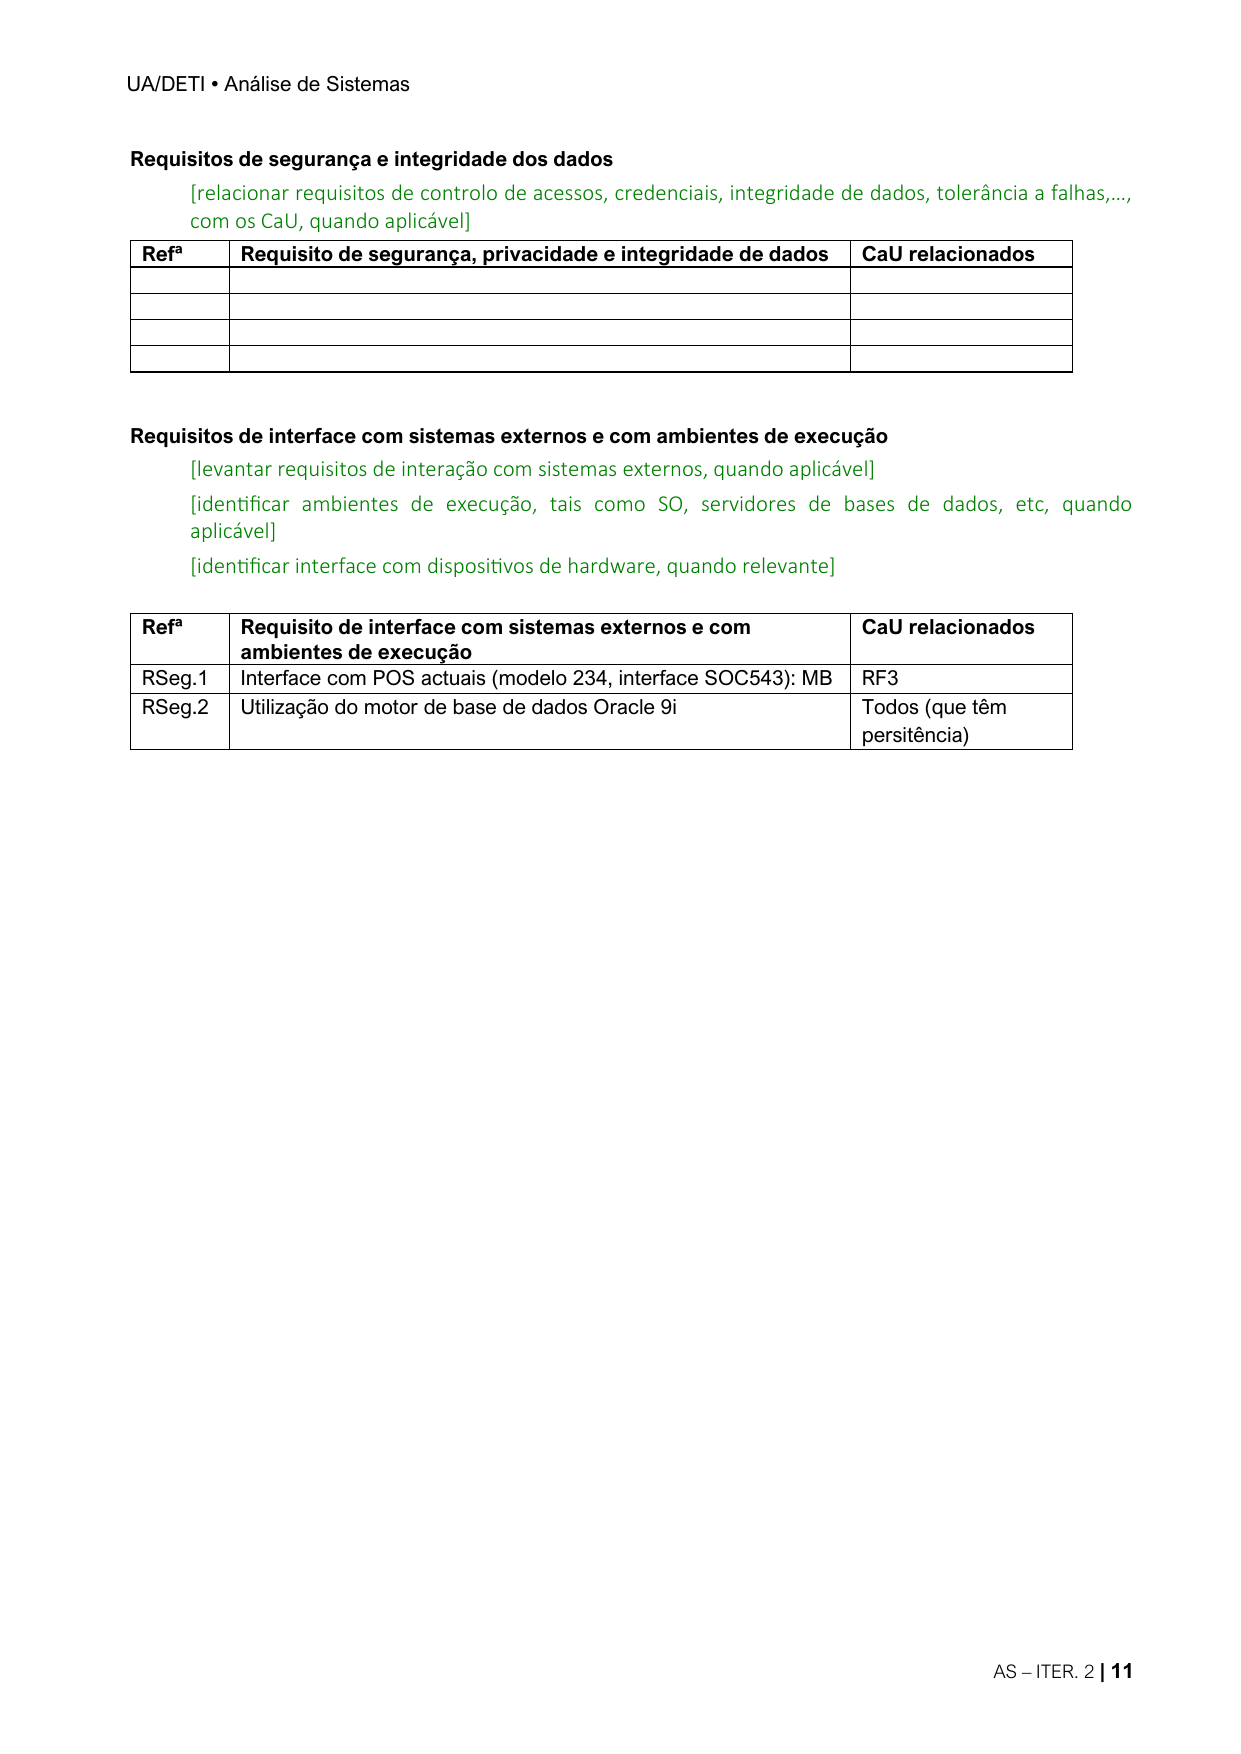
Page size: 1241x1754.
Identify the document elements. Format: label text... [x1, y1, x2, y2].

table_header Requisito de segurança, privacidade e integridade de dados [230, 241, 850, 266]
table_cell Utilização do motor de base de dados Oracle 9i [230, 694, 850, 749]
table_header CaU relacionados [851, 614, 1072, 664]
table_cell [131, 268, 229, 293]
table_cell [230, 294, 850, 319]
text Requisitos de interface com sistemas externos e com ambientes de execução [130, 423, 1134, 448]
text Requisitos de segurança e integridade dos dados [130, 146, 1134, 172]
table_header Refª [131, 241, 229, 266]
table_header CaU relacionados [851, 241, 1072, 266]
table_cell Interface com POS actuais (modelo 234, interface SOC543): MB [230, 665, 850, 693]
table_cell RSeg.1 [131, 665, 229, 693]
text [relacionar requisitos de controlo de acessos, credenciais, integridade de dados, tolerância a falhas,…, com os CaU, quando aplicável] [190, 178, 1134, 234]
text [levantar requisitos de interação com sistemas externos, quando aplicável] [190, 454, 1134, 482]
table_cell [851, 268, 1072, 293]
table_cell [851, 294, 1072, 319]
table_cell [851, 346, 1072, 371]
text [identificar ambientes de execução, tais como SO, servidores de bases de dados, etc, quando aplicável] [190, 489, 1134, 545]
table_header Refª [131, 614, 229, 664]
table_cell RSeg.2 [131, 694, 229, 749]
table_cell Todos (que têm persitência) [851, 694, 1072, 749]
text [identificar interface com dispositivos de hardware, quando relevante] [190, 551, 1134, 579]
table_header Requisito de interface com sistemas externos e com ambientes de execução [230, 614, 850, 664]
table_cell [851, 320, 1072, 345]
table_cell [230, 320, 850, 345]
table_cell [230, 346, 850, 371]
table_cell RF3 [851, 665, 1072, 693]
table_cell [131, 294, 229, 319]
table_cell [131, 346, 229, 371]
table_cell [230, 268, 850, 293]
table_cell [131, 320, 229, 345]
